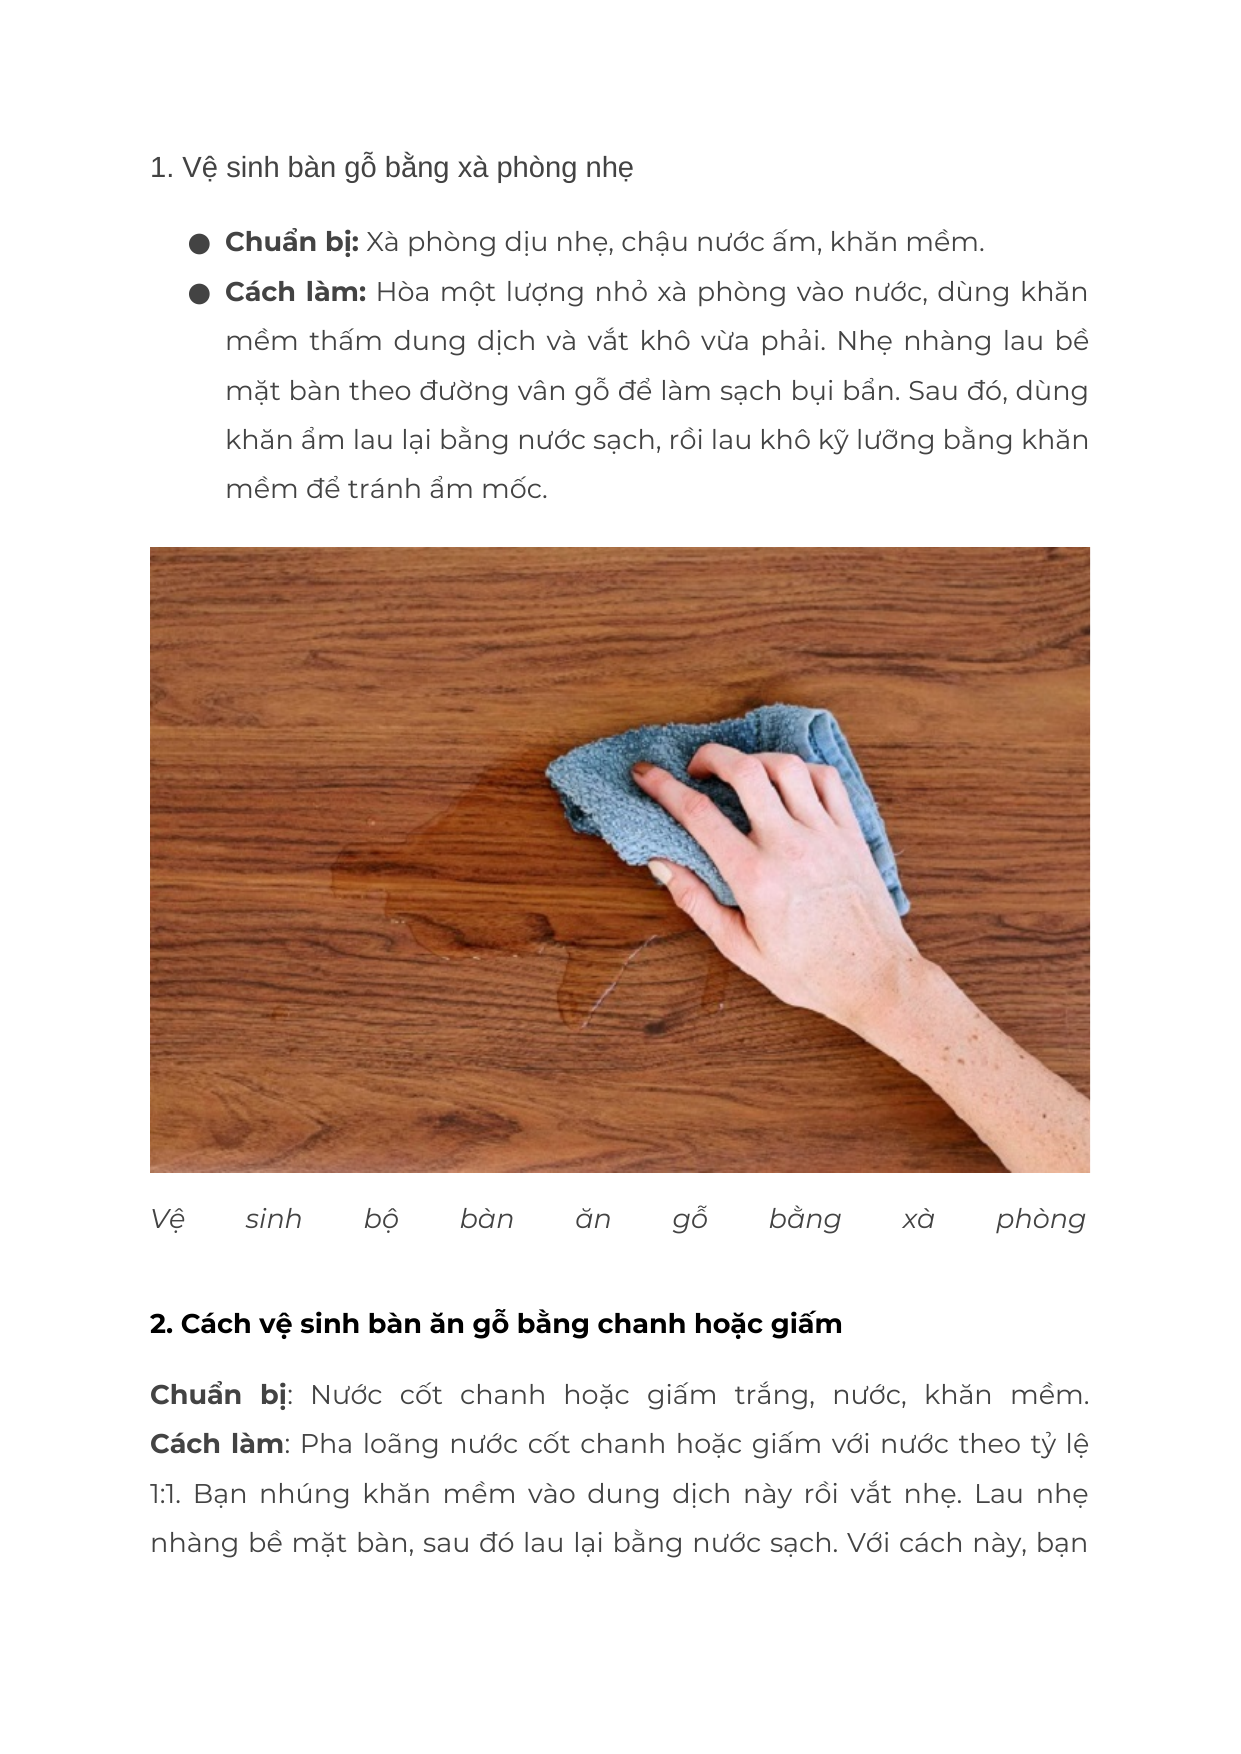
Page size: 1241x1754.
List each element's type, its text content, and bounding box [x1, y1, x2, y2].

text Vệ sinh bộ bàn ăn gỗ bằng xà phòng [150, 1202, 1090, 1278]
subtitle 2. Cách vệ sinh bàn ăn gỗ bằng chanh hoặc giấm [150, 1308, 1090, 1341]
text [150, 1378, 1090, 1559]
subtitle 1. Vệ sinh bàn gỗ bằng xà phòng nhẹ [150, 150, 1090, 183]
list Chuẩn bị: Xà phòng dịu nhẹ, chậu nước ấm, khăn mềm. [187, 225, 1090, 258]
list Cách làm: Hòa một lượng nhỏ xà phòng vào nước, dùng khăn mềm thấm dung dịch và vắt khô vừa phải. Nhẹ nhàng lau bề mặt bàn theo đường vân gỗ để làm sạch bụi bẩn. Sau đó, dùng khăn ẩm lau lại bằng nước sạch, rồi lau khô kỹ lưỡng bằng khăn mềm để tránh ẩm mốc. [187, 275, 1090, 506]
picture [150, 547, 1091, 1173]
